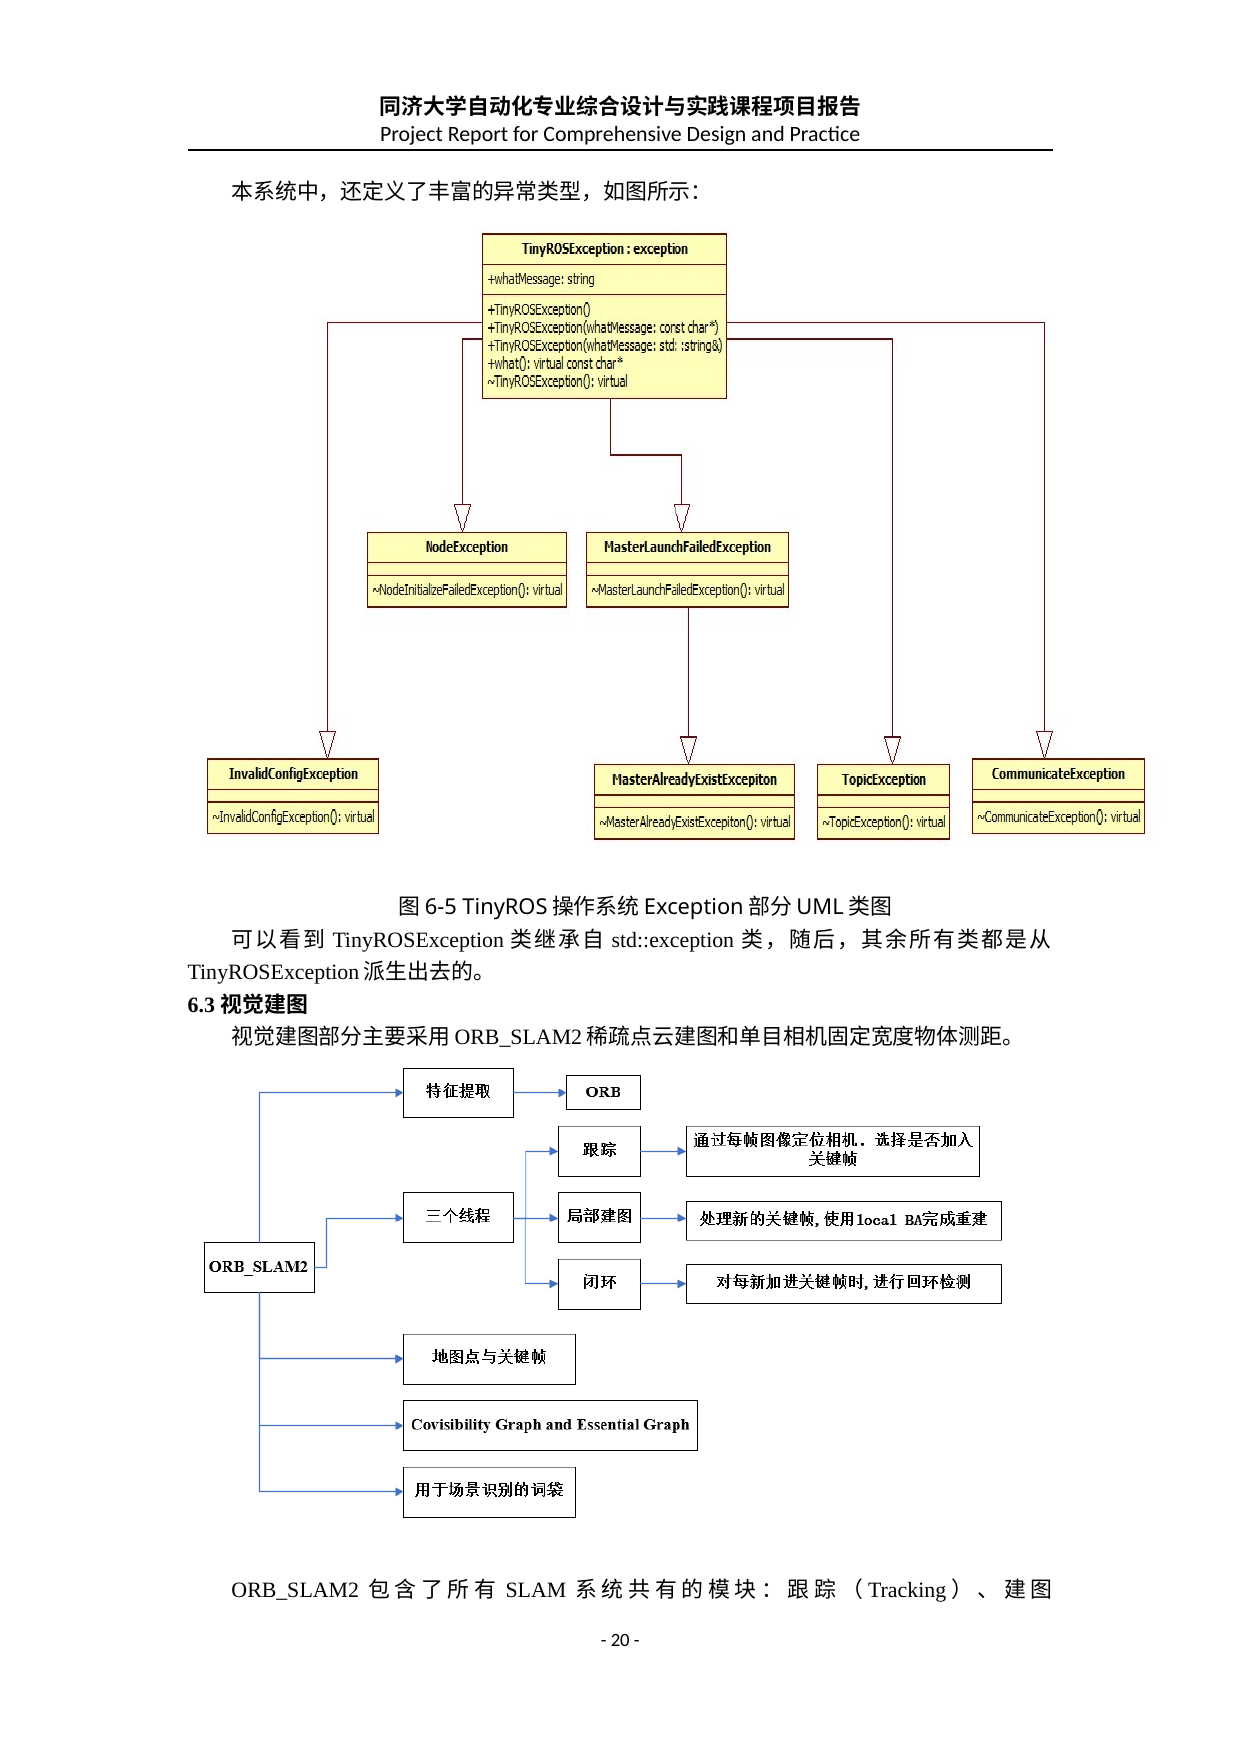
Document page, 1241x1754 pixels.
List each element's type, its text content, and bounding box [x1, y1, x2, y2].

text 图6-5 TinyROS操作系统Exception部分UML类图 [187, 889, 1053, 921]
picture [187, 1051, 1053, 1543]
text 视觉建图部分主要采用ORB_SLAM2稀疏点云建图和单目相机固定宽度物体测距。 [187, 1019, 1053, 1051]
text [187, 1571, 1053, 1604]
picture [187, 206, 1164, 868]
text 6.3 视觉建图 [187, 986, 1053, 1019]
text 本系统中，还定义了丰富的异常类型，如图所示： [187, 174, 1053, 206]
text 可以看到TinyROSException类继承自std::exception类，随后，其余所有类都是从TinyROSException派生出去的。 [187, 921, 1053, 986]
